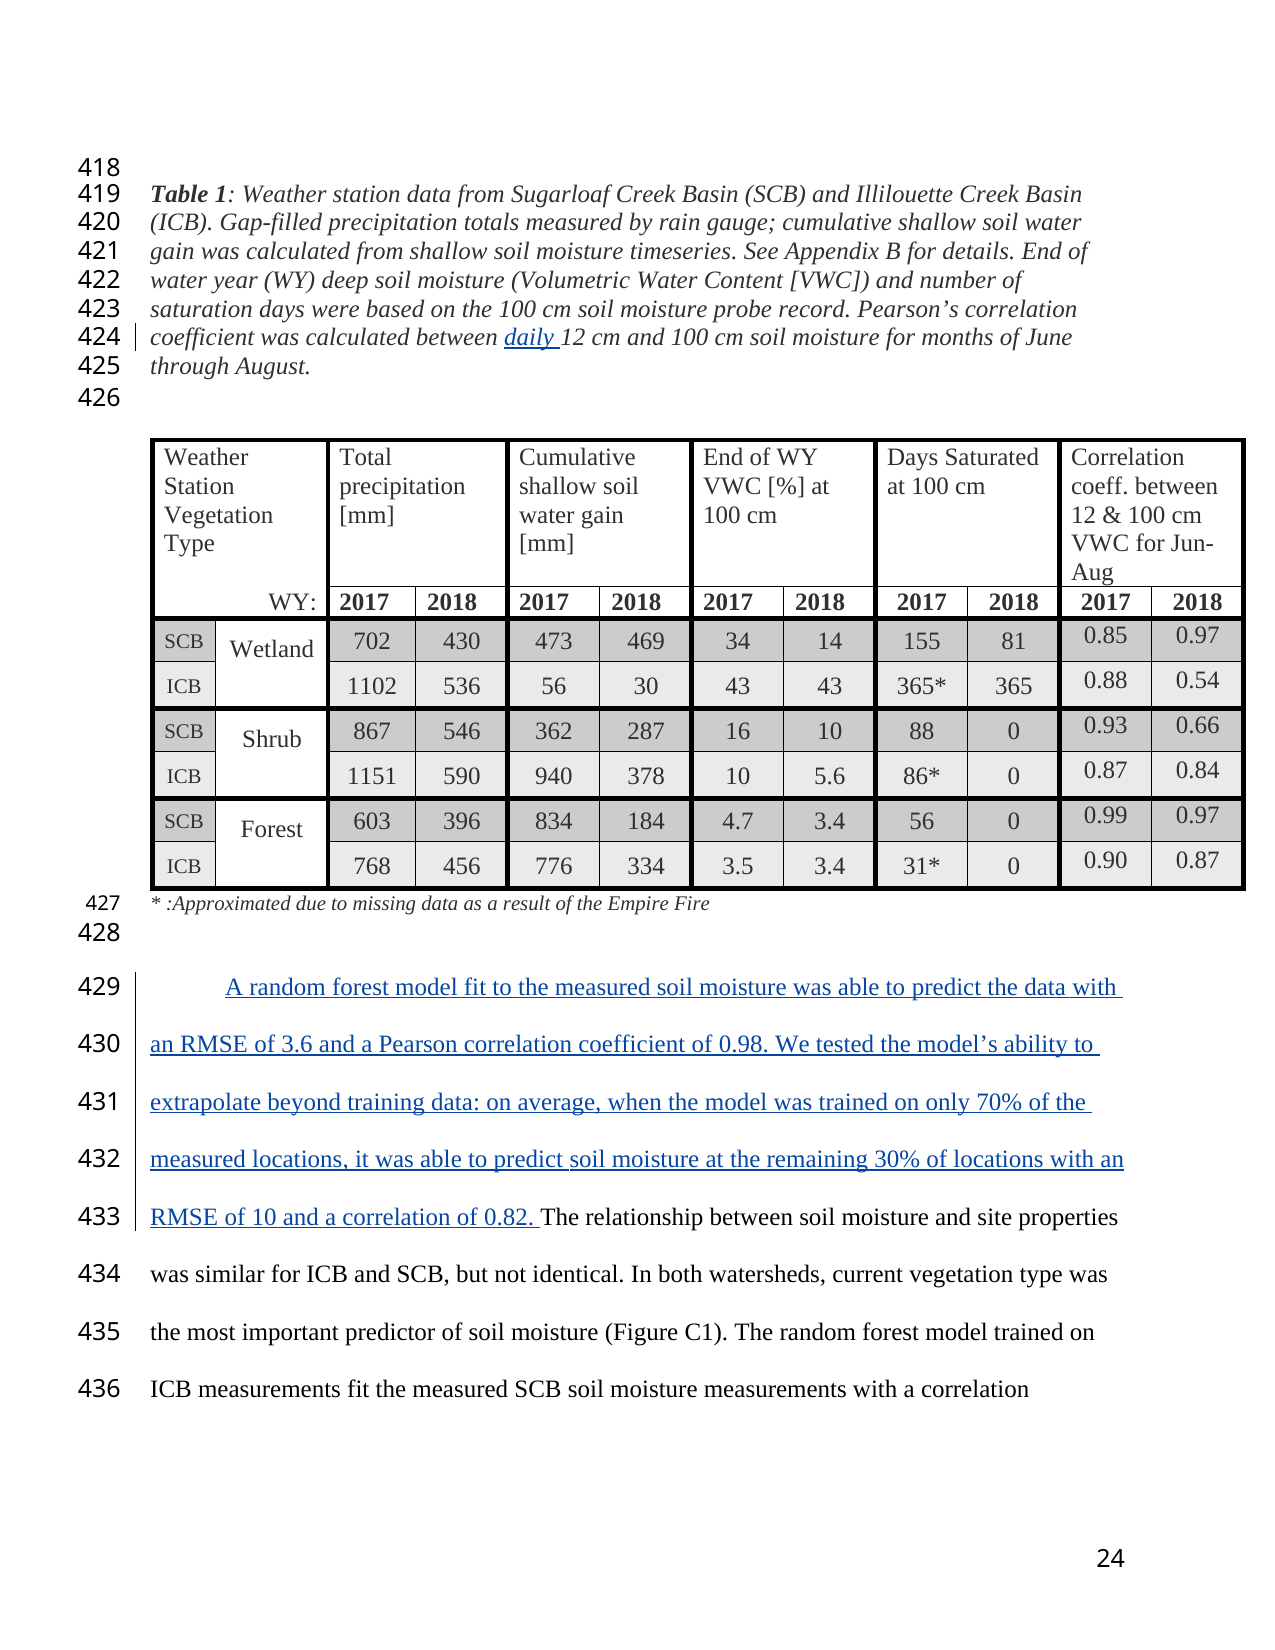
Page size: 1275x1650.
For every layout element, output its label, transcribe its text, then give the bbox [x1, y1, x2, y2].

table_cell 0.54 [1152, 662, 1241, 706]
table_cell Forest [216, 801, 326, 886]
table_cell 2017 [1062, 587, 1151, 616]
table_cell 30 [600, 662, 689, 706]
table_cell 34 [694, 621, 783, 661]
table_cell SCB [155, 801, 215, 841]
table_cell WY: [155, 586, 326, 616]
table_cell 867 [330, 711, 415, 751]
table_header Correlation coeff. between 12 & 100 cm VWC for Jun-Aug [1062, 442, 1241, 586]
table_cell 0 [968, 752, 1057, 796]
table_cell 2018 [784, 587, 873, 616]
table_cell 2017 [878, 587, 967, 616]
table_cell 2018 [1152, 587, 1241, 616]
table_cell 536 [416, 662, 505, 706]
table_cell 184 [600, 801, 689, 841]
table_cell 702 [330, 621, 415, 661]
table_cell 10 [784, 711, 873, 751]
table_cell 2018 [968, 587, 1057, 616]
table_cell 776 [510, 842, 599, 886]
table_cell ICB [155, 662, 215, 706]
table_cell 378 [600, 752, 689, 796]
table_cell 2018 [416, 587, 505, 616]
table_cell ICB [155, 842, 215, 886]
table_cell 4.7 [694, 801, 783, 841]
table_cell 0.88 [1062, 662, 1151, 706]
table_cell 0.93 [1062, 711, 1151, 751]
table_cell 473 [510, 621, 599, 661]
table_cell 0.66 [1152, 711, 1241, 751]
table_cell 0 [968, 711, 1057, 751]
table_cell 2017 [510, 587, 599, 616]
table_cell 10 [694, 752, 783, 796]
table_header Total precipitation [mm] [330, 442, 505, 586]
table_cell 334 [600, 842, 689, 886]
text * :Approximated due to missing data as a result of the Empire Fire [150, 891, 1125, 914]
table_cell 0.90 [1062, 842, 1151, 886]
table_header End of WY VWC [%] at 100 cm [694, 442, 873, 586]
table_cell 5.6 [784, 752, 873, 796]
table_cell 365 [968, 662, 1057, 706]
table_cell 1102 [330, 662, 415, 706]
table_cell 31* [878, 842, 967, 886]
table_cell 43 [784, 662, 873, 706]
table_cell 456 [416, 842, 505, 886]
table_cell 0.99 [1062, 801, 1151, 841]
table_cell 590 [416, 752, 505, 796]
table_cell 287 [600, 711, 689, 751]
table_cell SCB [155, 711, 215, 751]
table_header Weather Station Vegetation Type [155, 442, 326, 586]
table_cell 3.4 [784, 801, 873, 841]
table_cell 1151 [330, 752, 415, 796]
table_cell 81 [968, 621, 1057, 661]
table_cell 768 [330, 842, 415, 886]
table_cell 0.87 [1062, 752, 1151, 796]
table_cell 14 [784, 621, 873, 661]
table_cell 86* [878, 752, 967, 796]
table_cell 43 [694, 662, 783, 706]
table_cell 940 [510, 752, 599, 796]
table_cell Shrub [216, 711, 326, 796]
table_cell 2017 [694, 587, 783, 616]
table_cell 16 [694, 711, 783, 751]
table_cell ICB [155, 752, 215, 796]
table_cell 155 [878, 621, 967, 661]
table_header Days Saturated at 100 cm [878, 442, 1057, 586]
table_cell 3.4 [784, 842, 873, 886]
table_cell 2018 [600, 587, 689, 616]
table_cell 0.97 [1152, 621, 1241, 661]
table_cell 0.84 [1152, 752, 1241, 796]
table_cell 56 [878, 801, 967, 841]
table_cell 546 [416, 711, 505, 751]
table_cell 396 [416, 801, 505, 841]
table_cell 365* [878, 662, 967, 706]
table_cell 0.85 [1062, 621, 1151, 661]
text Table 1: Weather station data from Sugarloaf Creek Basin (SCB) and Illilouette Creek Basin (ICB). Gap-filled precipitation totals measured by rain gauge; cumulative shallow soil water gain was calculated from shallow soil moisture timeseries. See Appendix B for details. End of water year (WY) deep soil moisture (Volumetric Water Content [VWC]) and number of saturation days were based on the 100 cm soil moisture probe record. Pearson’s correlation coefficient was calculated between 12 cm and 100 cm soil moisture for months of June through August. [150, 179, 1125, 380]
table_cell 0 [968, 801, 1057, 841]
table_cell 0 [968, 842, 1057, 886]
table_cell 3.5 [694, 842, 783, 886]
table_cell 362 [510, 711, 599, 751]
table_cell 0.97 [1152, 801, 1241, 841]
table_cell Wetland [216, 621, 326, 706]
table_cell SCB [155, 621, 215, 661]
table_cell 430 [416, 621, 505, 661]
table_cell 469 [600, 621, 689, 661]
table_cell 2017 [330, 587, 415, 616]
table_cell 603 [330, 801, 415, 841]
table_cell 56 [510, 662, 599, 706]
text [150, 972, 1125, 1403]
table_cell 88 [878, 711, 967, 751]
table_header Cumulative shallow soil water gain [mm] [510, 442, 689, 586]
table_cell 834 [510, 801, 599, 841]
table_cell 0.87 [1152, 842, 1241, 886]
